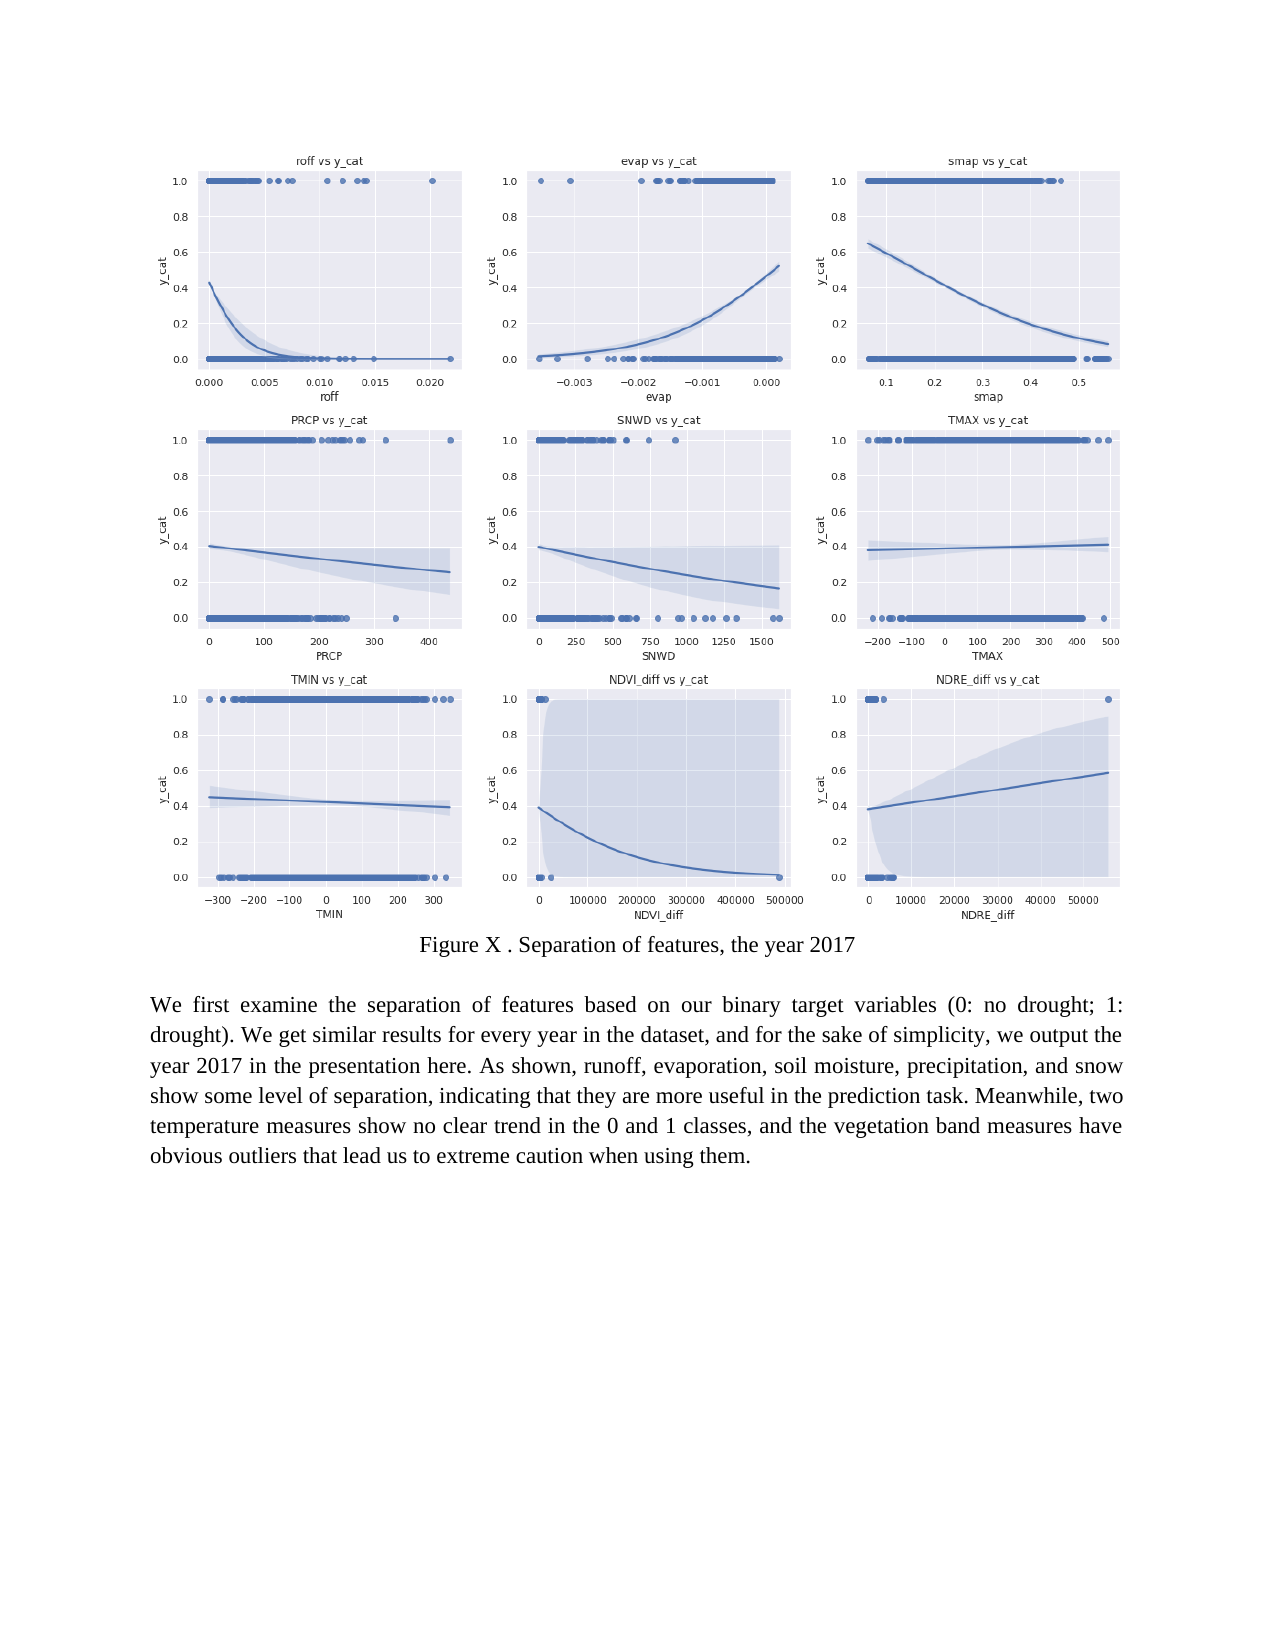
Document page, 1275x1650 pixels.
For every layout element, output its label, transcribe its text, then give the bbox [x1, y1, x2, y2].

text Figure X . Separation of features, the year 2017 [150, 927, 1125, 957]
picture [150, 150, 1125, 927]
text We first examine the separation of features based on our binary target variables (0: no drought; 1: drought). We get similar results for every year in the dataset, and for the sake of simplicity, we output the year 2017 in the presentation here. As shown, runoff, evaporation, soil moisture, precipitation, and snow show some level of separation, indicating that they are more useful in the prediction task. Meanwhile, two temperature measures show no clear trend in the 0 and 1 classes, and the vegetation band measures have obvious outliers that lead us to extreme caution when using them. [150, 991, 1125, 1169]
